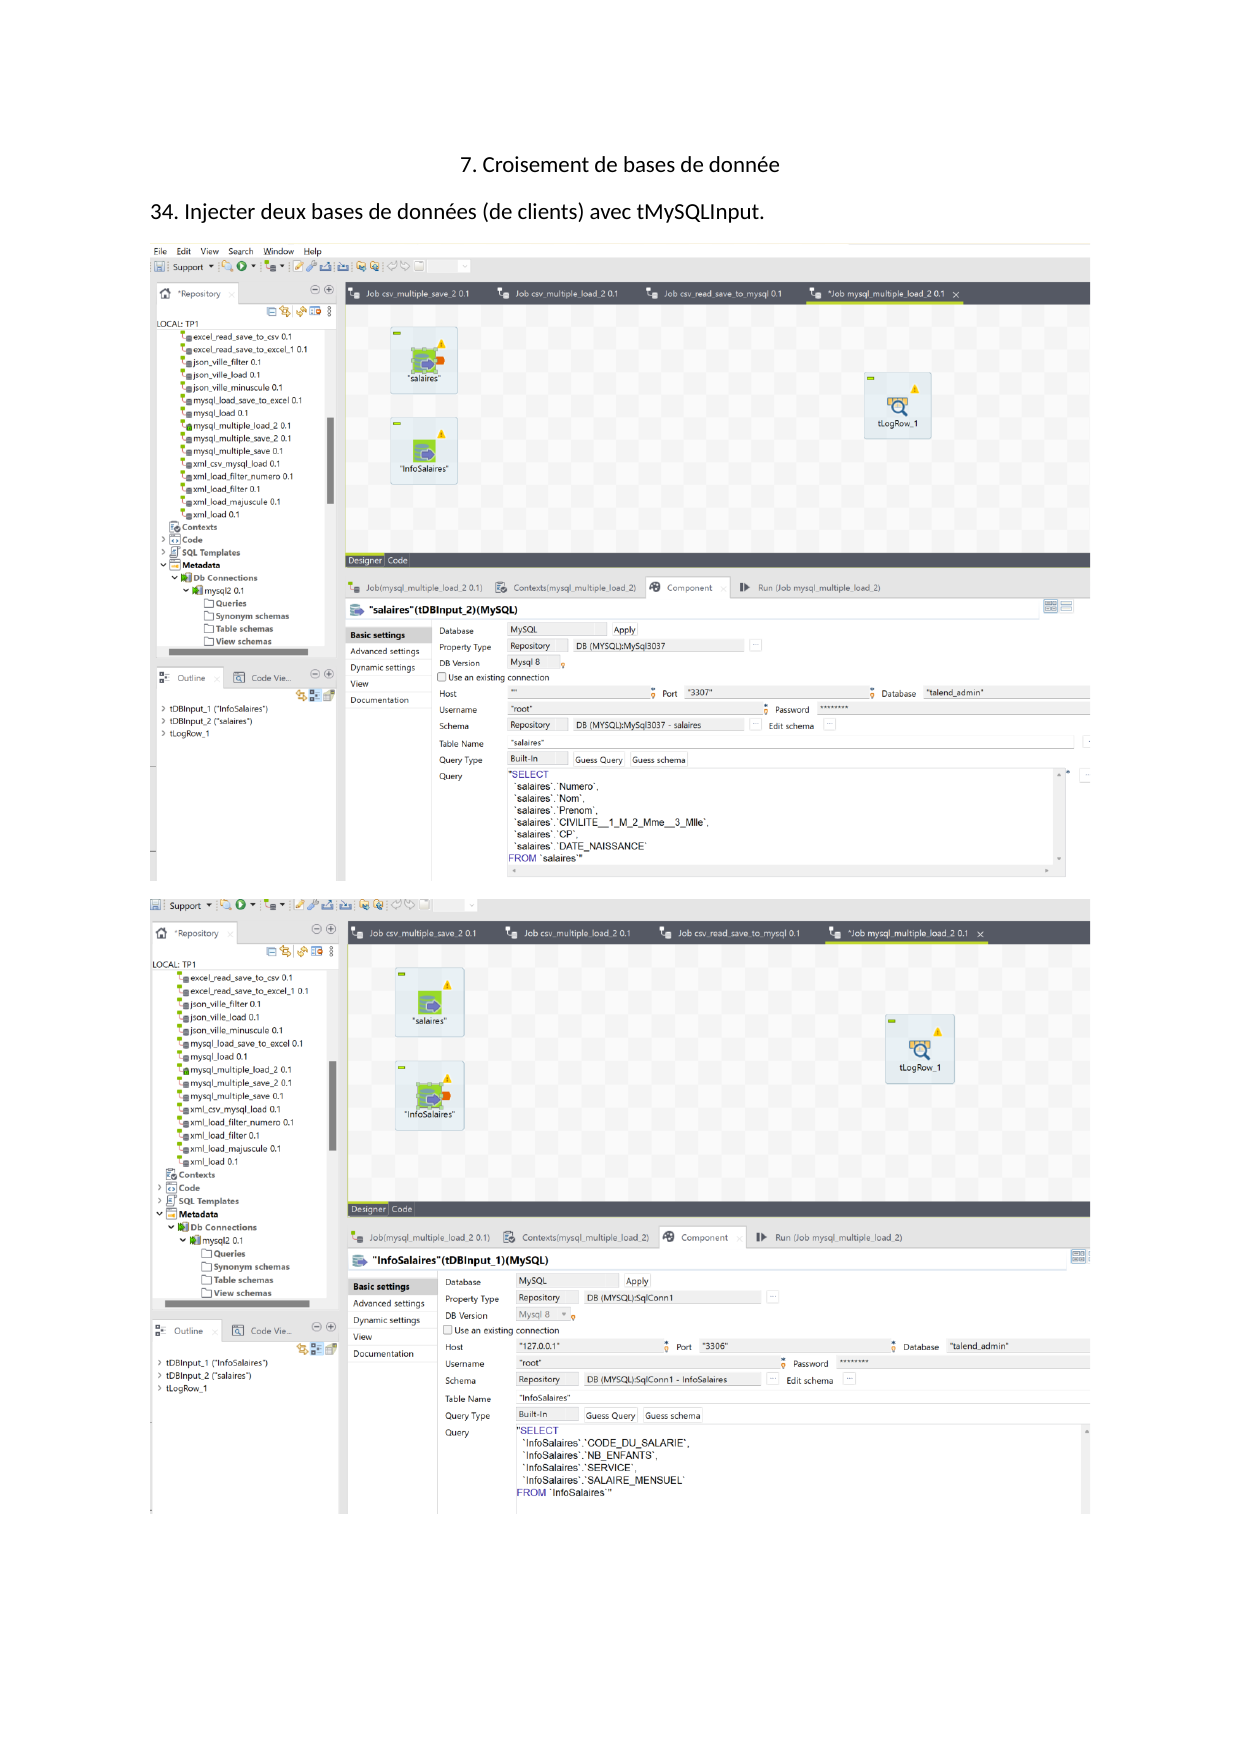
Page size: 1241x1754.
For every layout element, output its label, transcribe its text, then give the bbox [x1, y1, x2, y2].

text 34. Injecter deux bases de données (de clients) avec tMySQLInput. [150, 197, 1090, 225]
picture [150, 899, 1091, 1514]
picture [150, 243, 1091, 881]
text 7. Croisement de bases de donnée [150, 150, 1090, 178]
